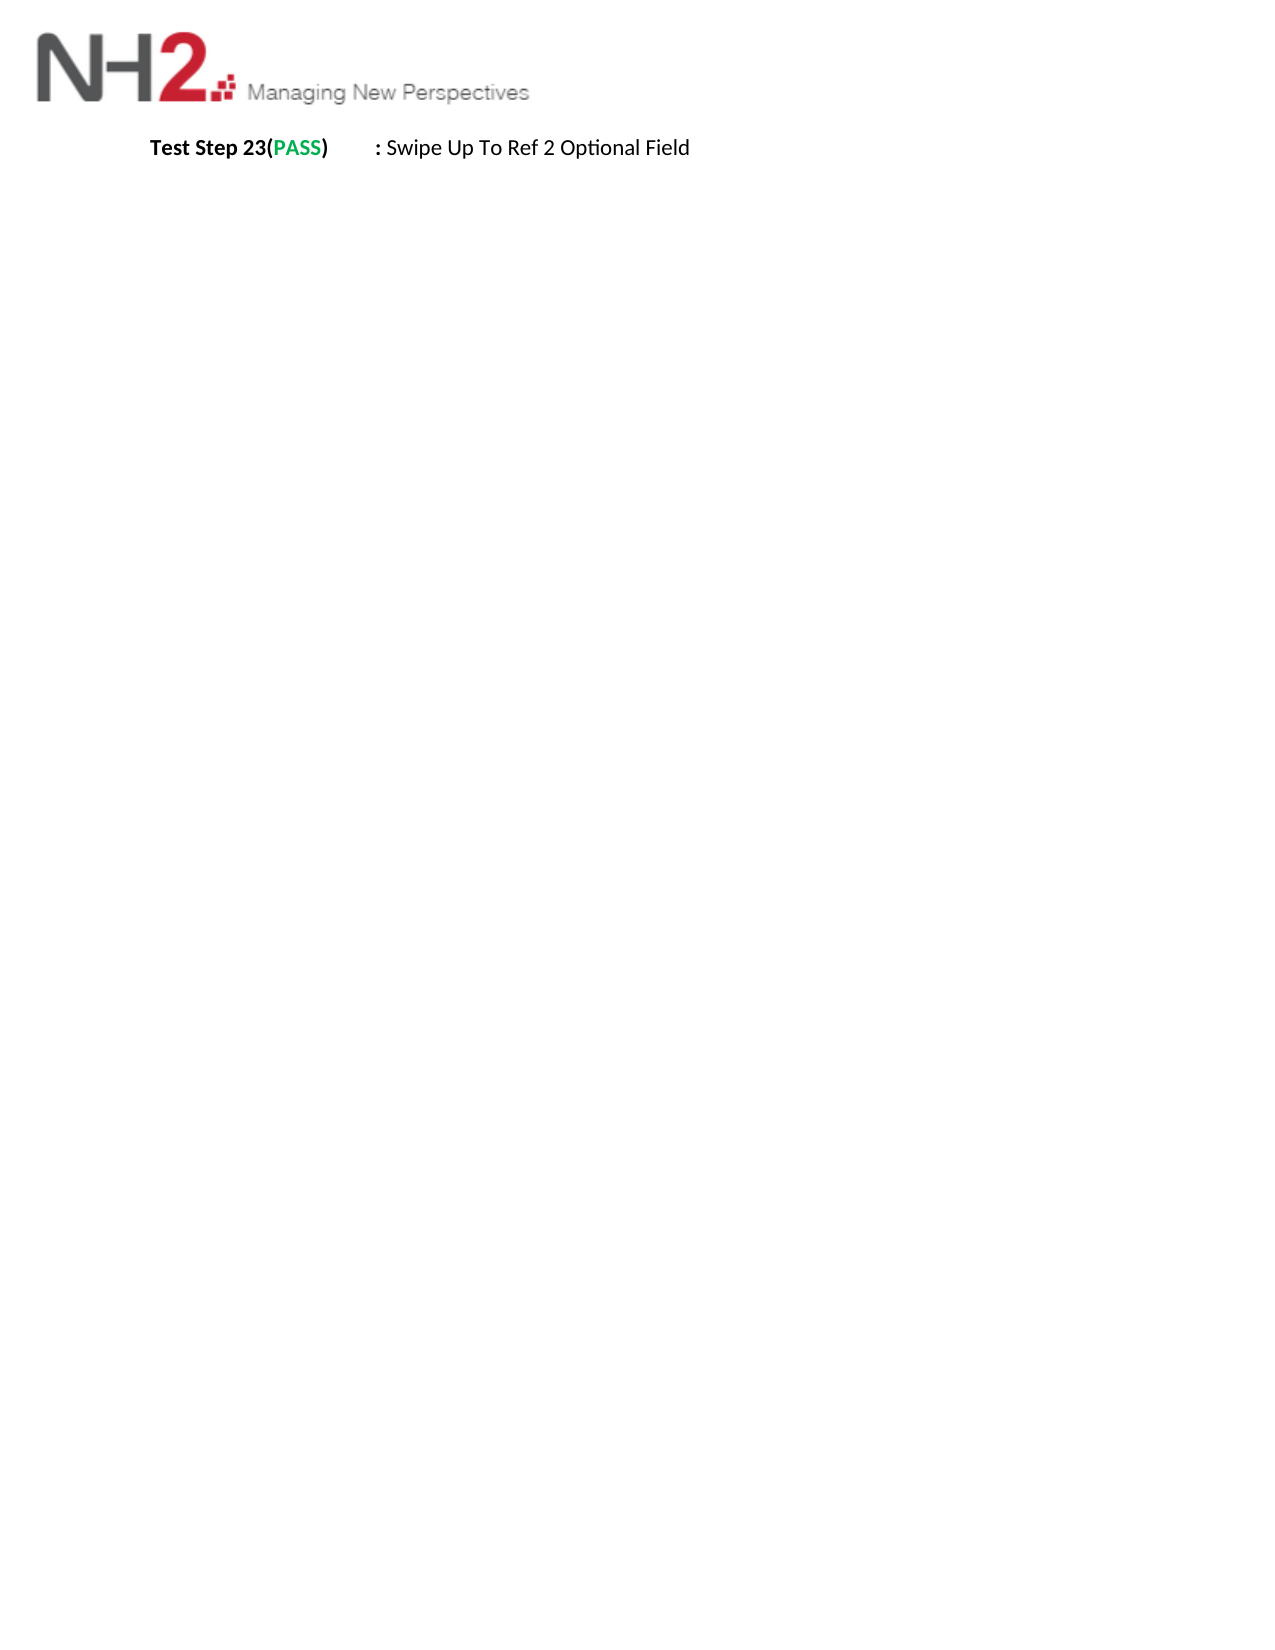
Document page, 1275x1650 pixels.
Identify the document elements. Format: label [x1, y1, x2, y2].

picture [26, 23, 540, 111]
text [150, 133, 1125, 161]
